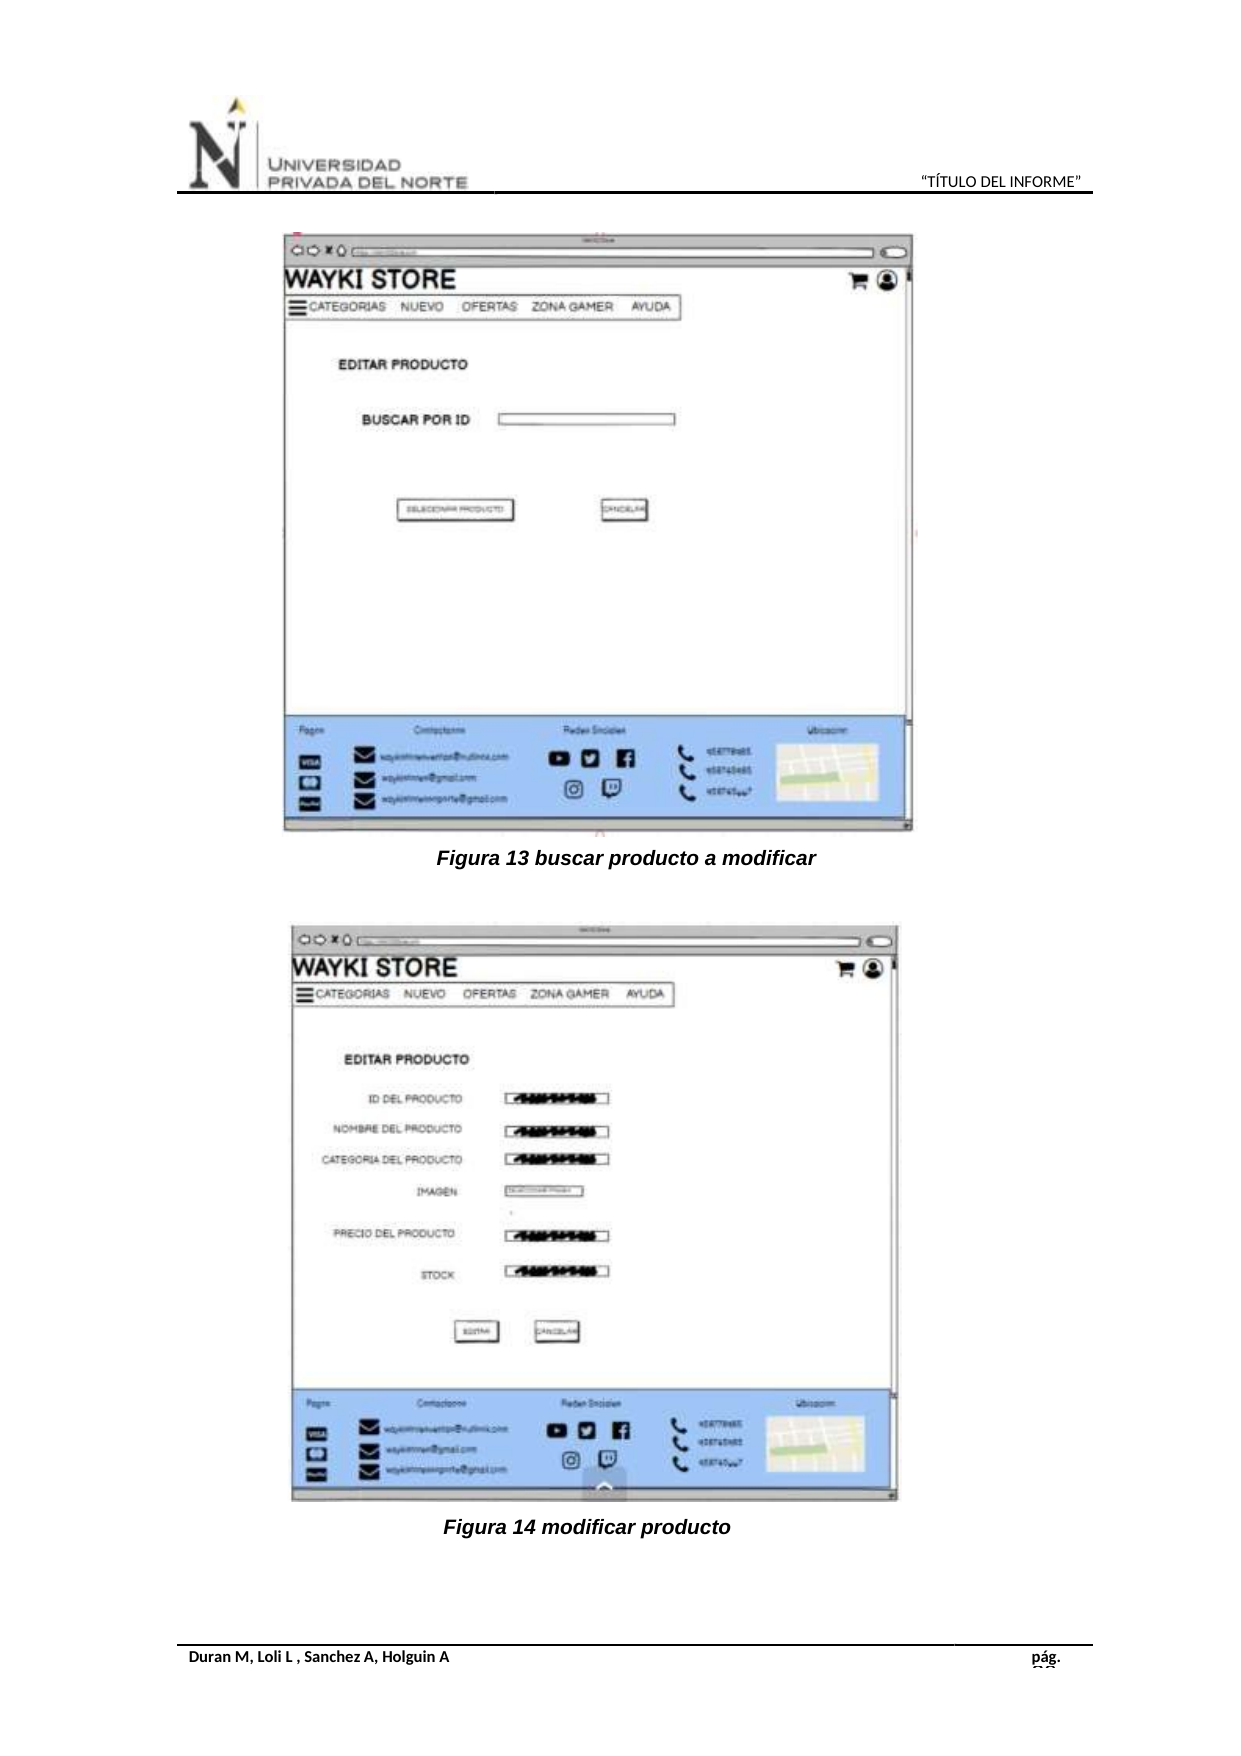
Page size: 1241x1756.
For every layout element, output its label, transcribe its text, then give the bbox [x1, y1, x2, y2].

picture [281, 232, 918, 837]
picture [287, 921, 902, 1502]
picture [188, 95, 469, 191]
text Figura 13 buscar producto a modificar [201, 846, 1051, 870]
